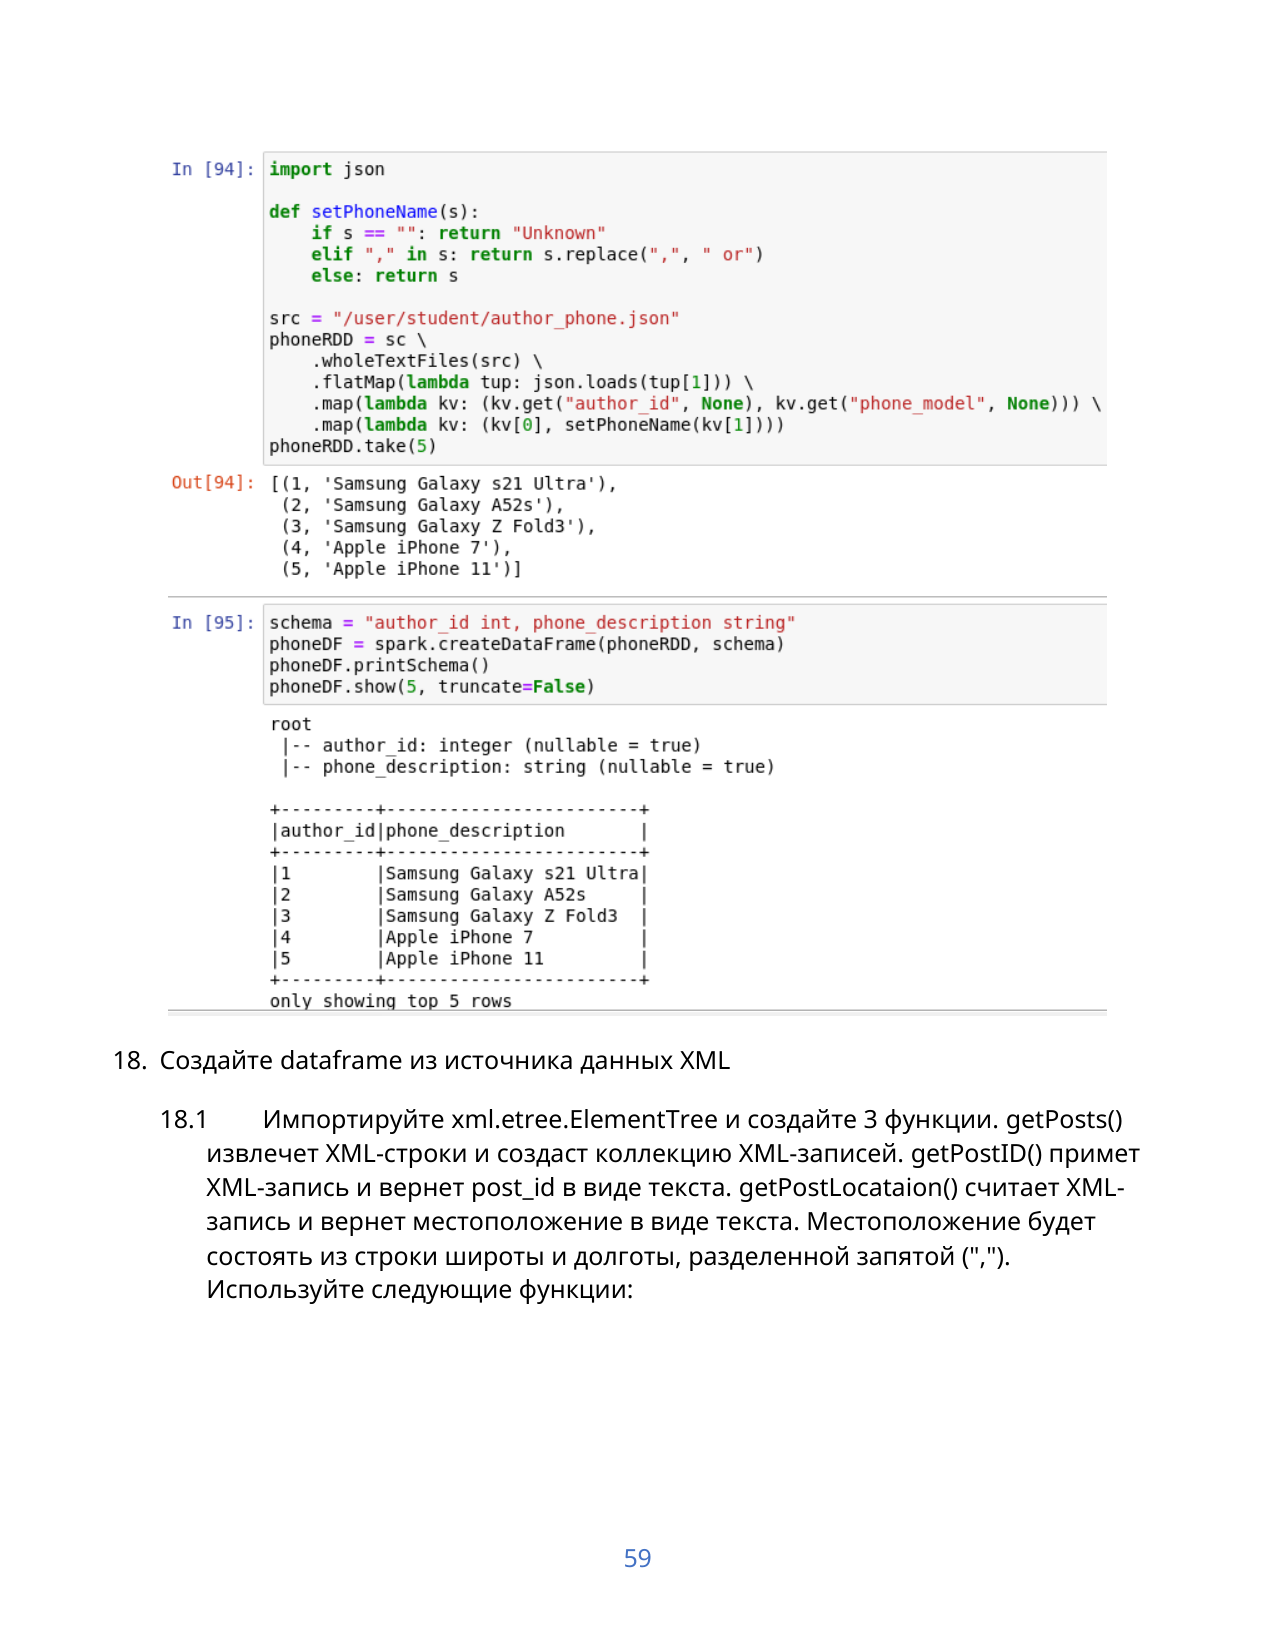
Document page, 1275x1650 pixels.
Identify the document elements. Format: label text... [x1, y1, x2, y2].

subtitle Импортируйте xml.etree.ElementTree и создайте 3 функции. getPosts() извлечет XML-строки и создаст коллекцию XML-записей. getPostID() примет XML-запись и вернет post_id в виде текста. getPostLocataion() считает XML-запись и вернет местоположение в виде текста. Местоположение будет состоять из строки широты и долготы, разделенной запятой (","). Используйте следующие функции: [159, 1102, 1162, 1306]
subtitle Создайте dataframe из источника данных XML [112, 1043, 1162, 1077]
picture [168, 150, 1107, 1016]
